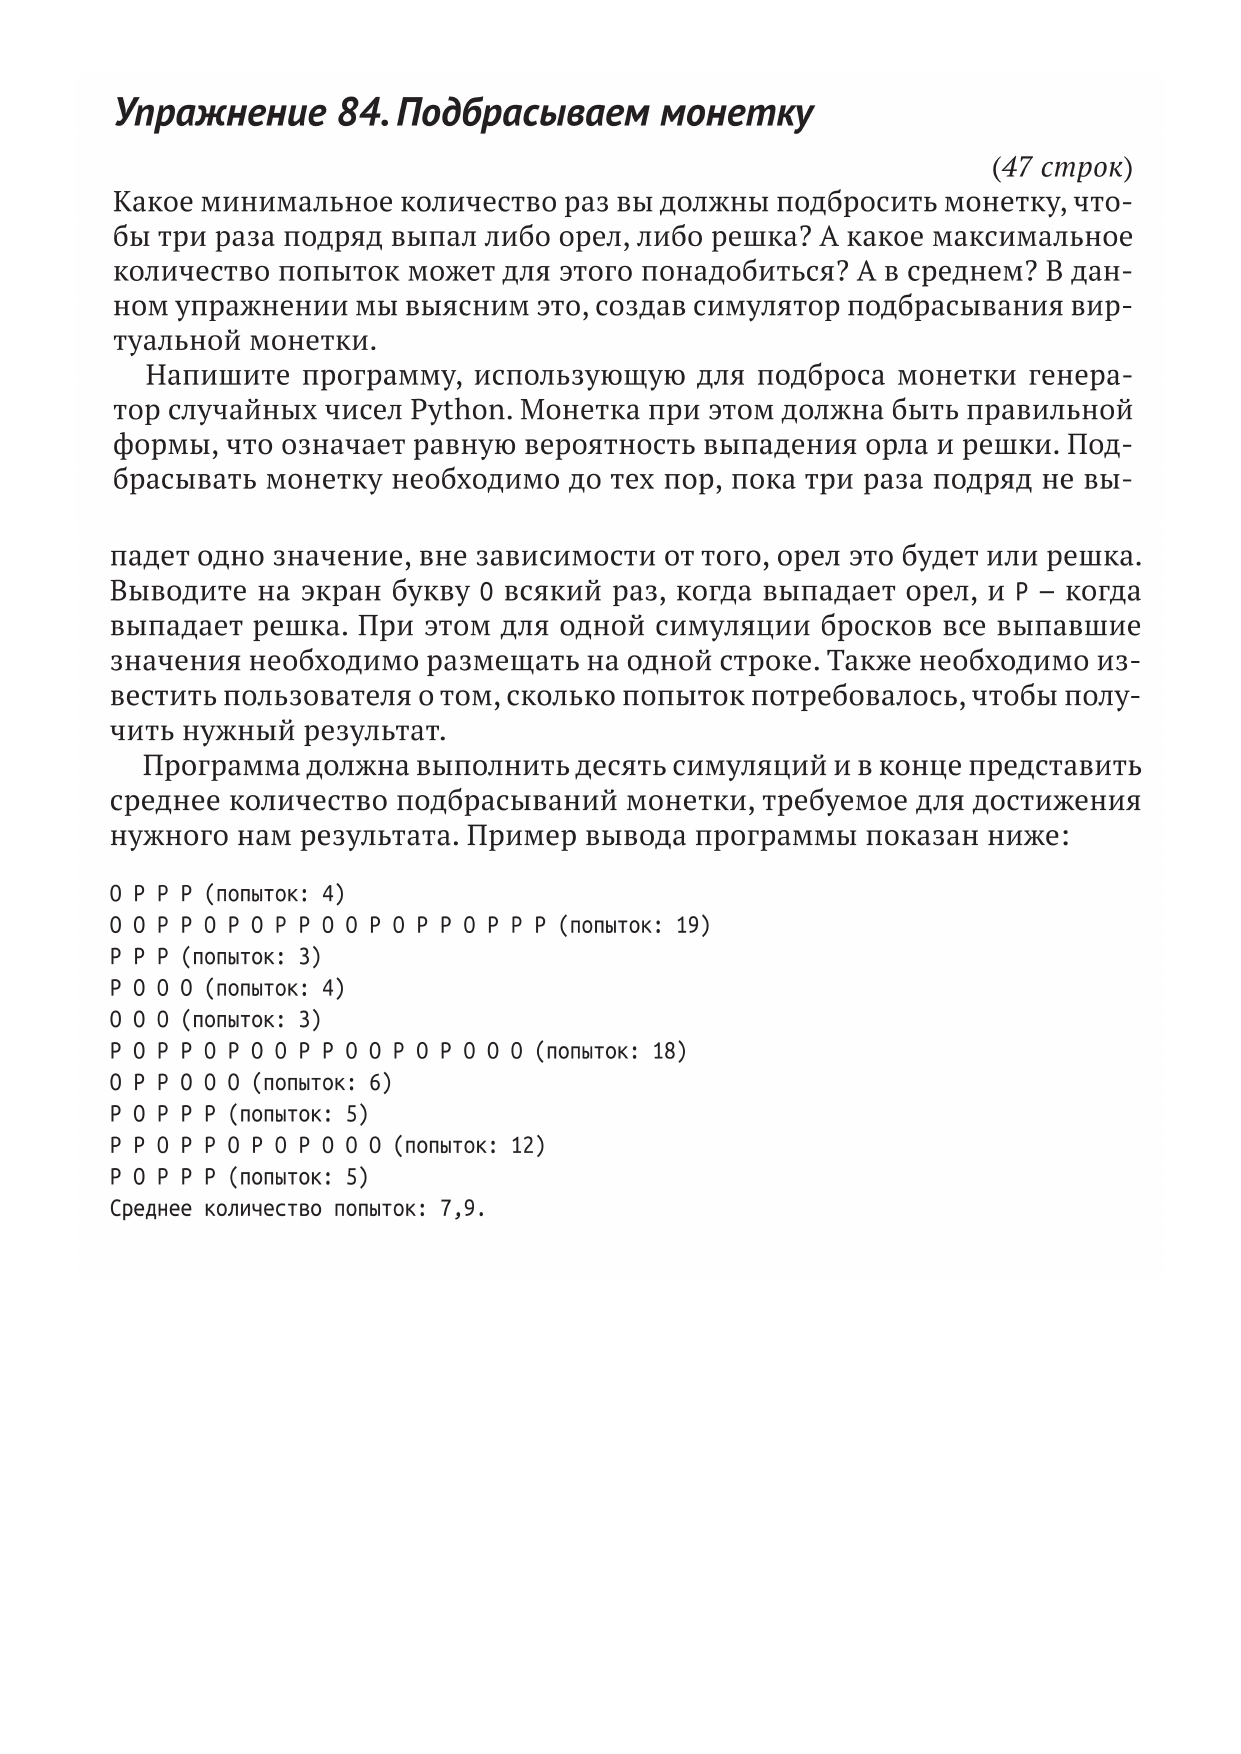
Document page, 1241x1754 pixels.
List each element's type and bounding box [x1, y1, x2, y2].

picture [75, 527, 1166, 1278]
picture [75, 75, 1166, 526]
